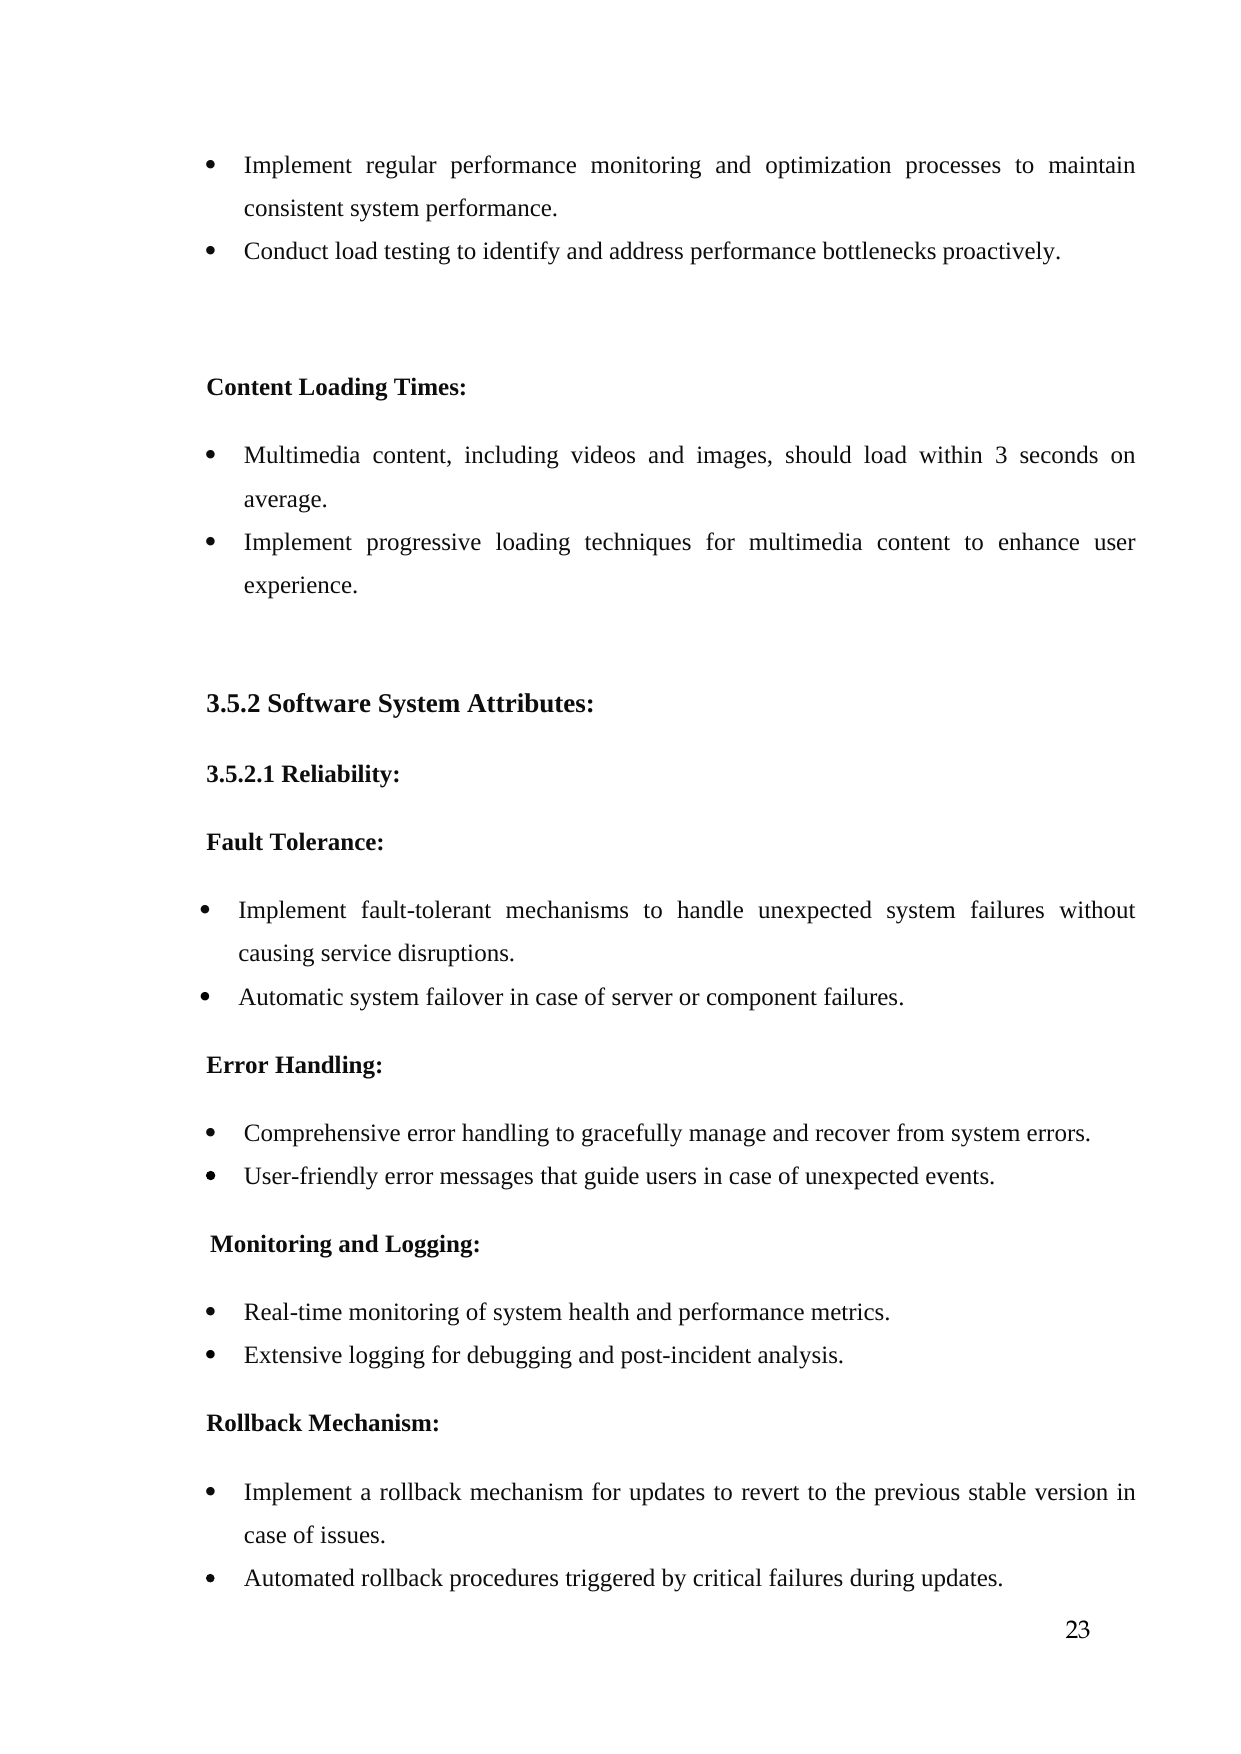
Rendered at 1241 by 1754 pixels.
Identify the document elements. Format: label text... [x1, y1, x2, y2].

text Error Handling: [177, 1050, 1137, 1078]
subtitle 3.5.2.1 Reliability: [206, 759, 1137, 788]
list Real-time monitoring of system health and performance metrics. [177, 1297, 1137, 1326]
list Implement fault-tolerant mechanisms to handle unexpected system failures without causing service disruptions. [171, 895, 1137, 967]
list Automated rollback procedures triggered by critical failures during updates. [177, 1563, 1137, 1592]
text Monitoring and Logging: [177, 1229, 1137, 1258]
list User-friendly error messages that guide users in case of unexpected events. [177, 1161, 1137, 1190]
list Implement progressive loading techniques for multimedia content to enhance user experience. [177, 527, 1137, 599]
list Conduct load testing to identify and address performance bottlenecks proactively. [177, 236, 1137, 265]
list Extensive logging for debugging and post-incident analysis. [177, 1340, 1137, 1369]
text Fault Tolerance: [177, 827, 1137, 856]
list Multimedia content, including videos and images, should load within 3 seconds on average. [177, 441, 1137, 512]
list Automatic system failover in case of server or component failures. [171, 982, 1137, 1010]
text Rollback Mechanism: [177, 1408, 1137, 1437]
list Comprehensive error handling to gracefully manage and recover from system errors. [177, 1118, 1137, 1147]
text Content Loading Times: [177, 372, 1137, 401]
subtitle 3.5.2 Software System Attributes: [206, 687, 1137, 719]
list Implement a rollback mechanism for updates to revert to the previous stable version in case of issues. [177, 1477, 1137, 1548]
list Implement regular performance monitoring and optimization processes to maintain consistent system performance. [177, 150, 1137, 222]
